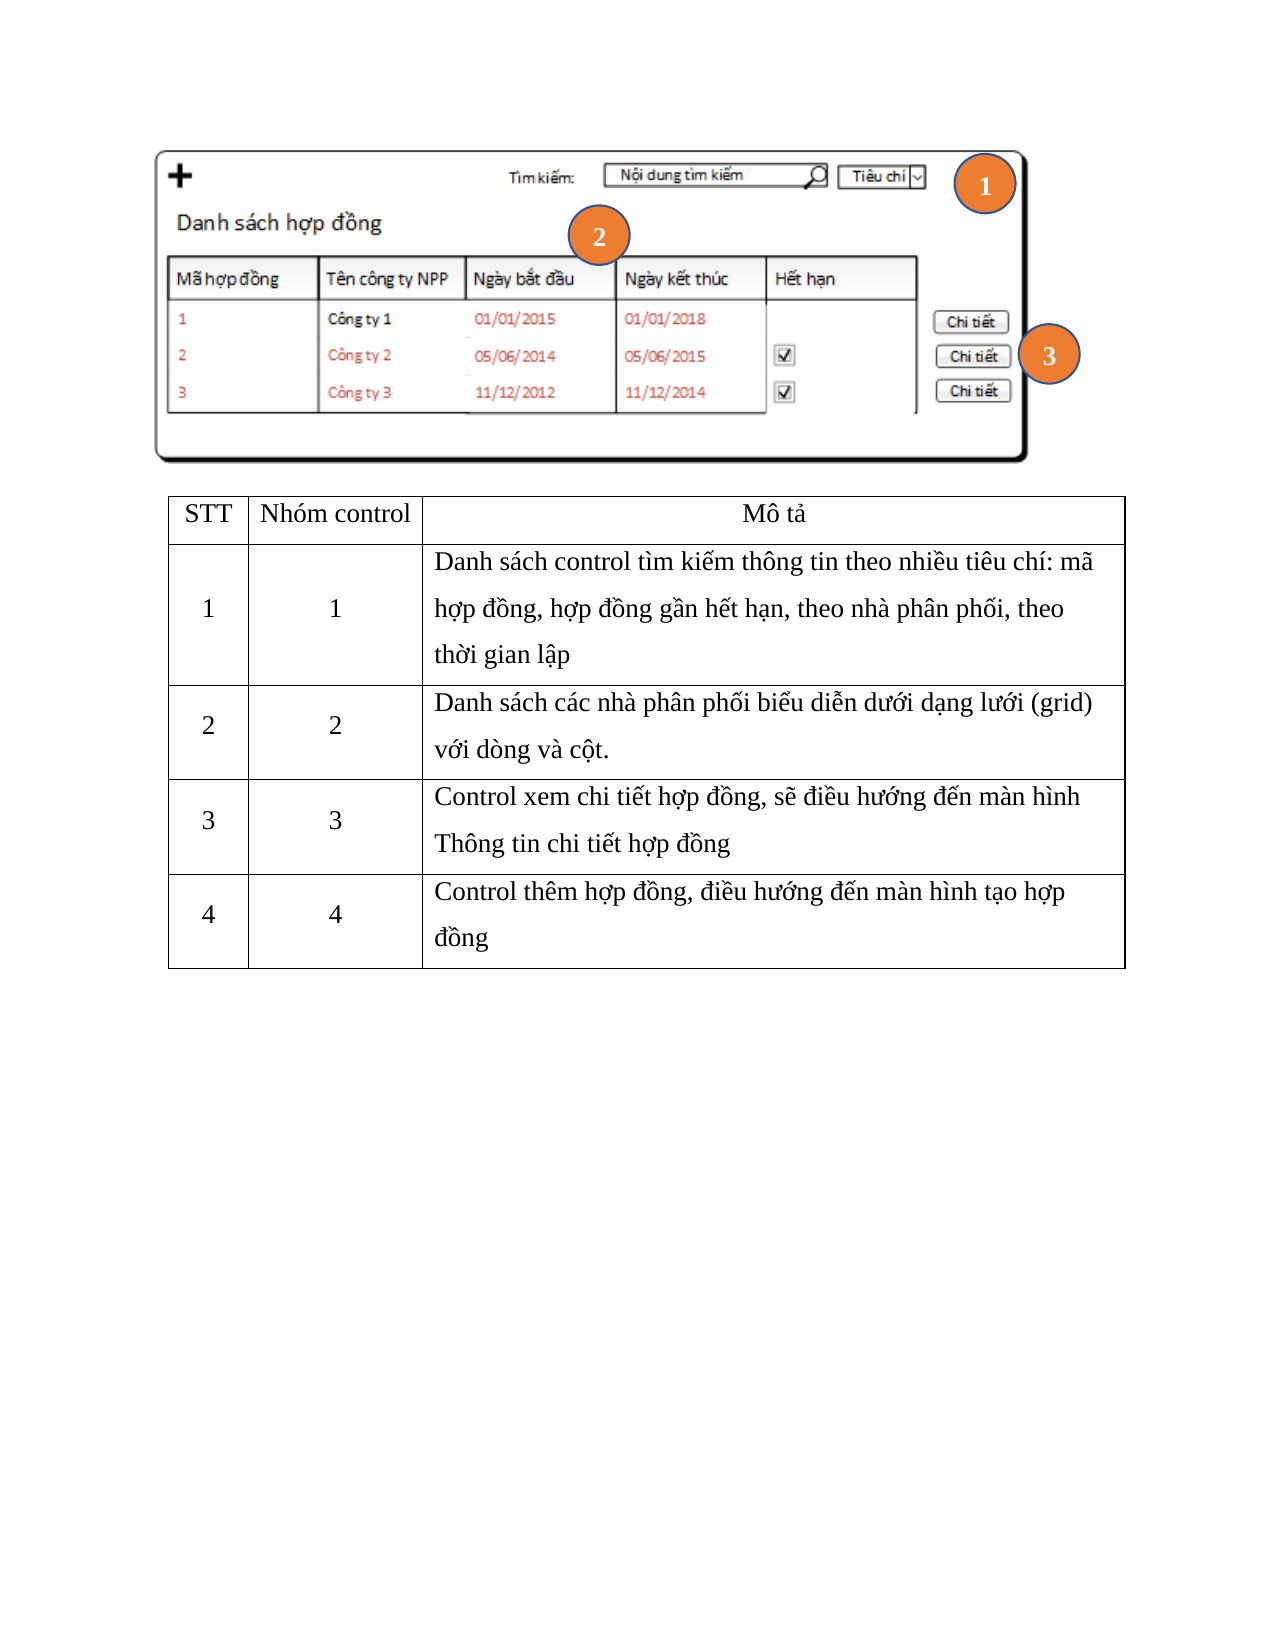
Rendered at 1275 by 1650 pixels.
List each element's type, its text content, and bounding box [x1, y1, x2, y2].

table_cell Danh sách các nhà phân phối biểu diễn dưới dạng lưới (grid) với dòng và cột. [423, 686, 1124, 779]
table_cell Control thêm hợp đồng, điều hướng đến màn hình tạo hợp đồng [423, 875, 1124, 968]
table_cell 4 [169, 875, 248, 968]
table_cell 2 [169, 686, 248, 779]
table_cell 4 [249, 875, 422, 968]
table_cell Danh sách control tìm kiếm thông tin theo nhiều tiêu chí: mã hợp đồng, hợp đồng gần hết hạn, theo nhà phân phối, theo thời gian lập [423, 545, 1124, 685]
table_header STT [169, 497, 248, 544]
table_cell 1 [169, 545, 248, 685]
table_cell 3 [169, 780, 248, 874]
table_header Mô tả [423, 497, 1124, 544]
picture [150, 150, 1033, 464]
table_cell 2 [249, 686, 422, 779]
table_header Nhóm control [249, 497, 422, 544]
table_cell Control xem chi tiết hợp đồng, sẽ điều hướng đến màn hình Thông tin chi tiết hợp đồng [423, 780, 1124, 874]
table_cell 1 [249, 545, 422, 685]
table_cell 3 [249, 780, 422, 874]
